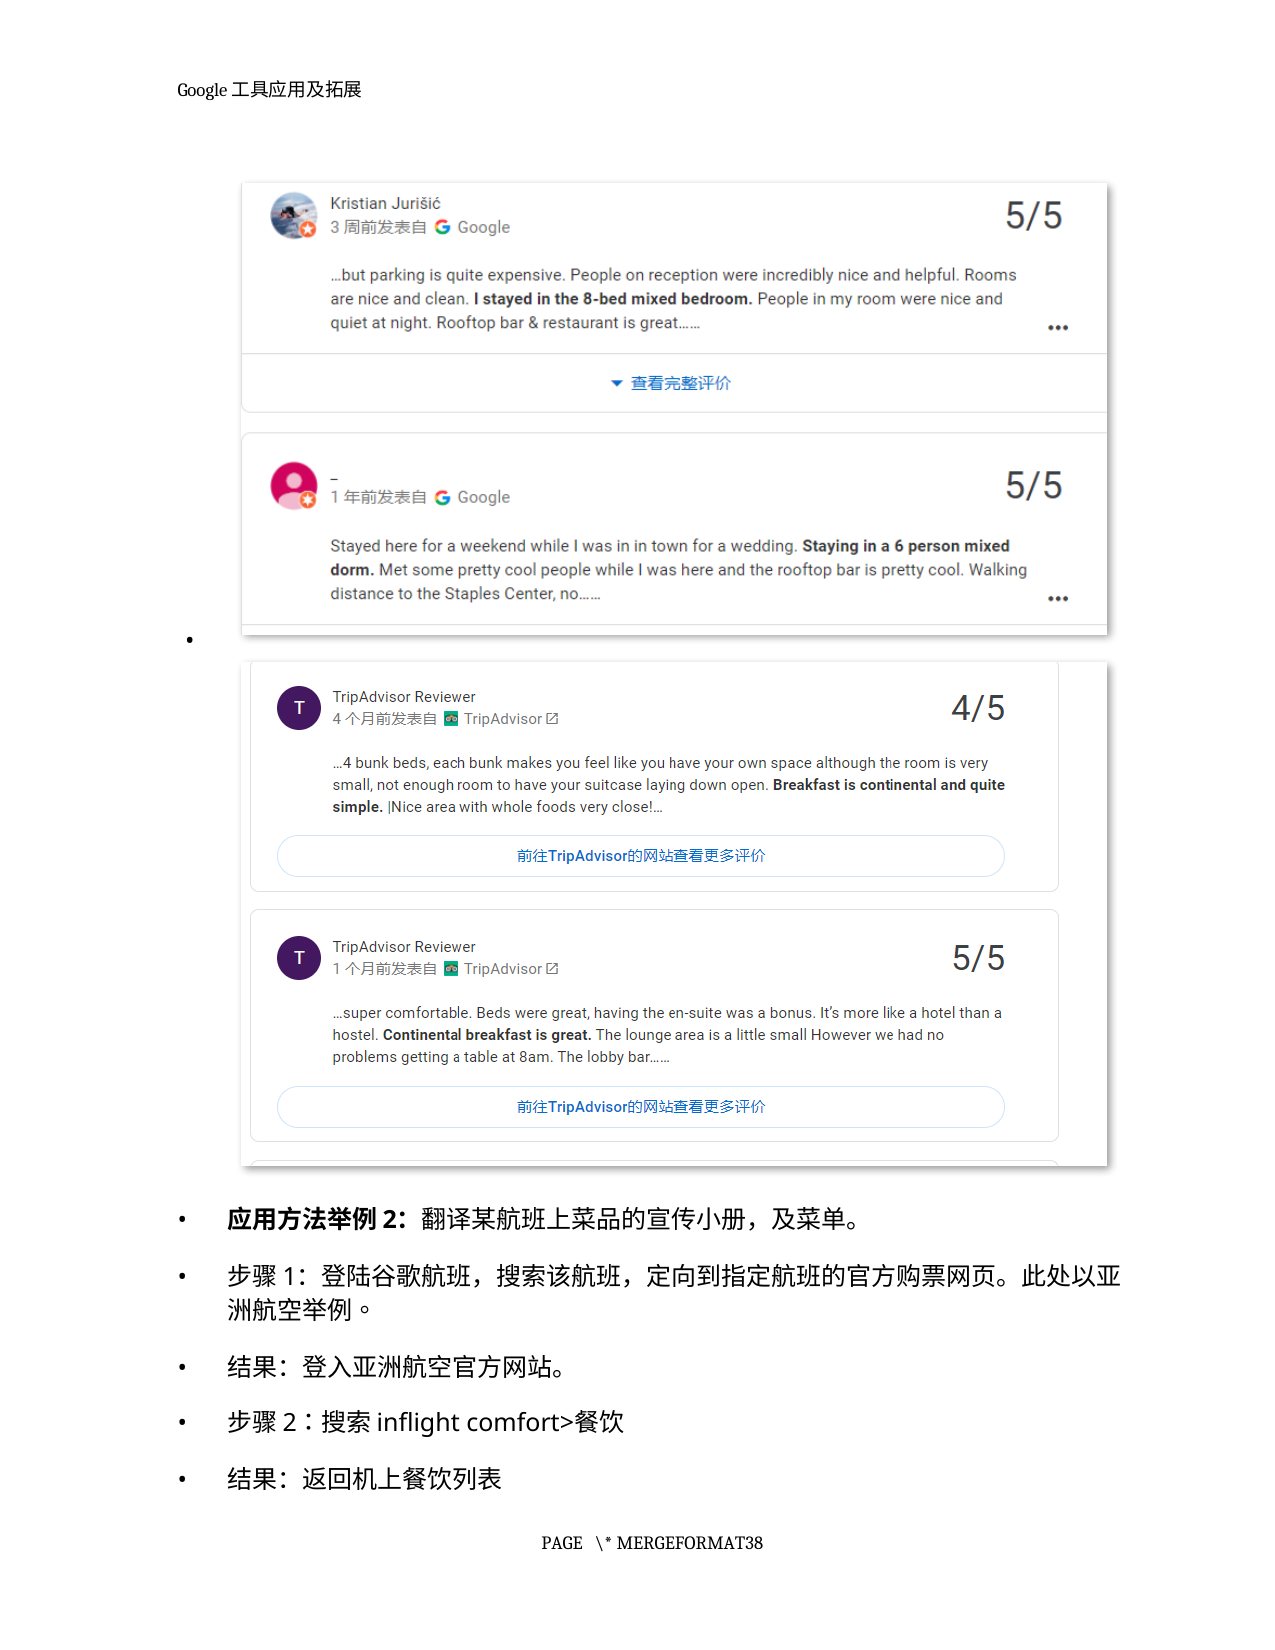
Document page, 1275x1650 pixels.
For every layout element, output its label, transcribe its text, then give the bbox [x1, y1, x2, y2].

list 应用方法举例2：翻译某航班上菜品的宣传小册，及菜单。 [177, 1199, 1127, 1236]
list 步骤2：搜索inflight comfort>餐饮 [177, 1404, 1127, 1439]
list 步骤1：登陆谷歌航班，搜索该航班，定向到指定航班的官方购票网页。此处以亚洲航空举例。 [177, 1256, 1127, 1327]
list 结果：登入亚洲航空官方网站。 [177, 1347, 1127, 1384]
list 结果：返回机上餐饮列表 [177, 1459, 1127, 1496]
picture [241, 662, 1107, 1166]
picture [241, 183, 1107, 635]
